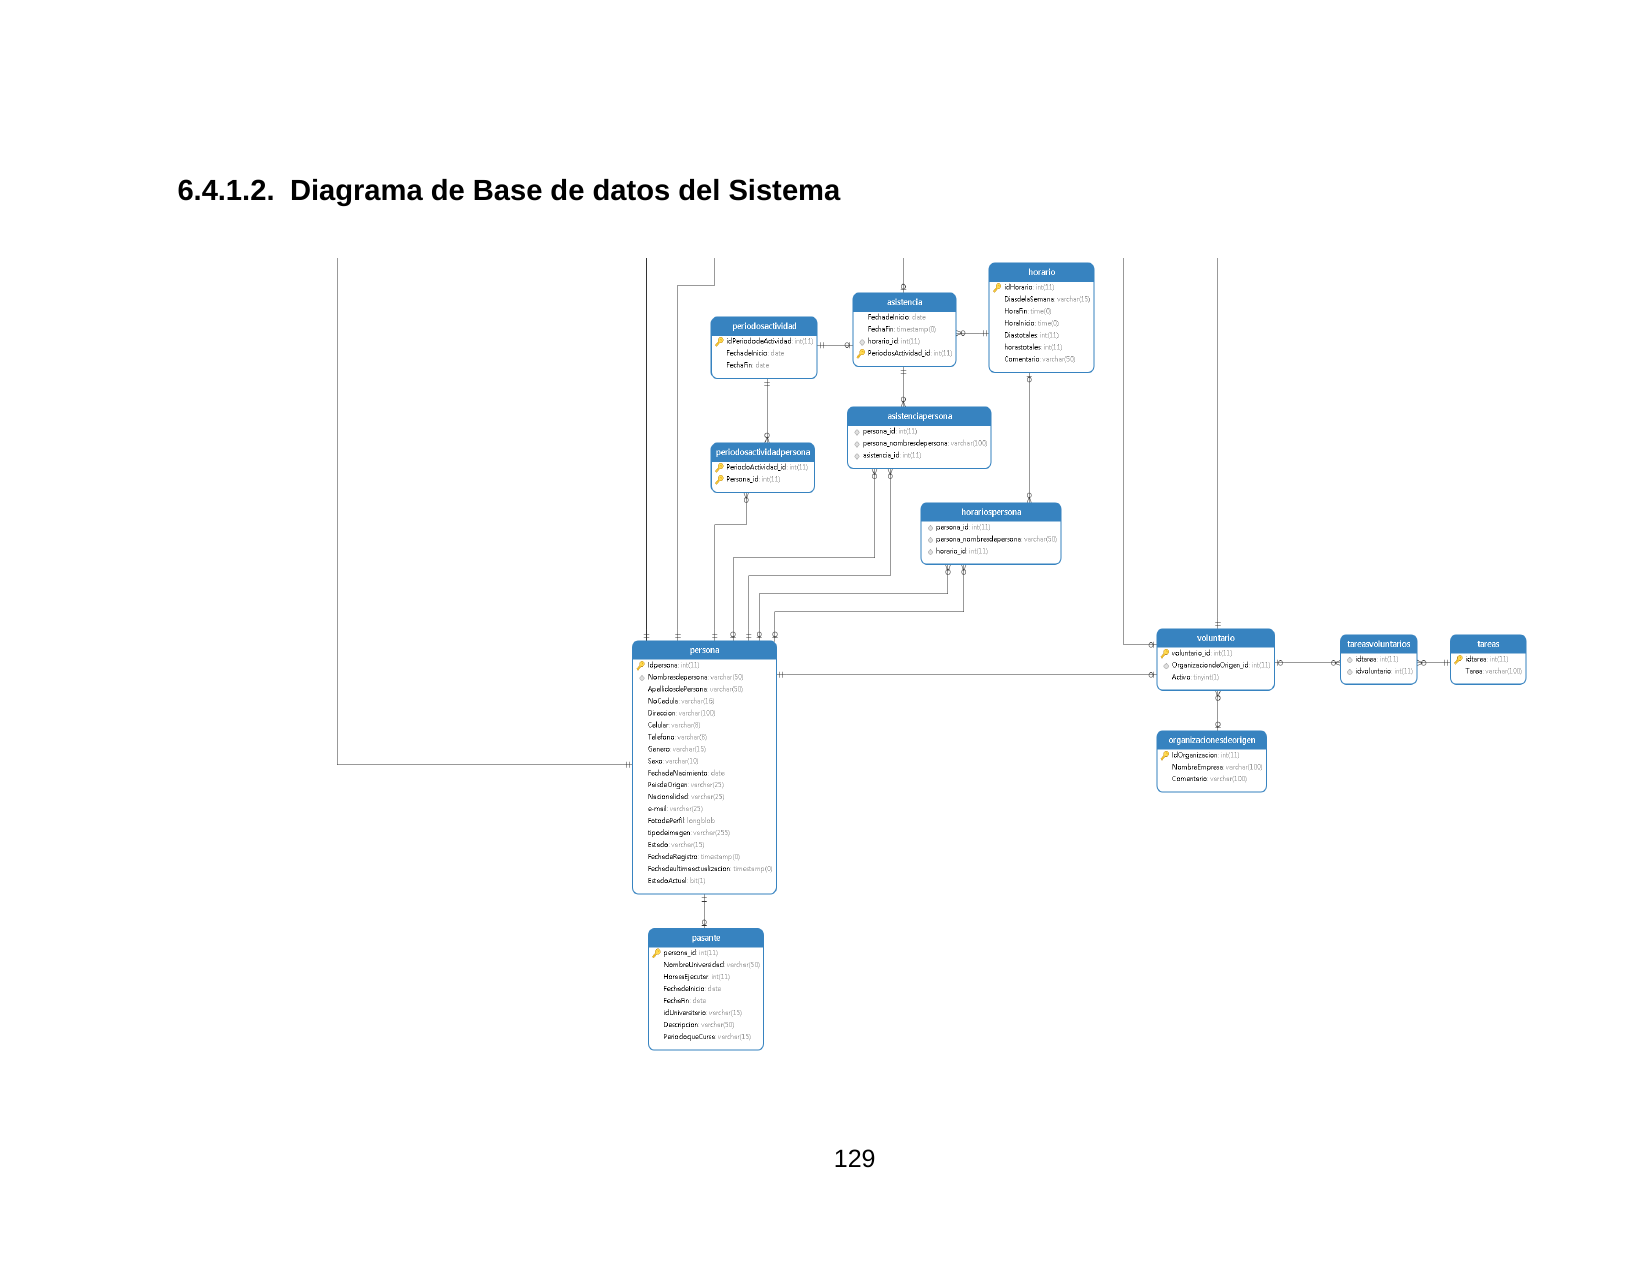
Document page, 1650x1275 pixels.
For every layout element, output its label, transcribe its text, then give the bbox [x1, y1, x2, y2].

picture [127, 258, 1533, 1058]
subtitle Diagrama de Base de datos del Sistema [177, 173, 1532, 206]
